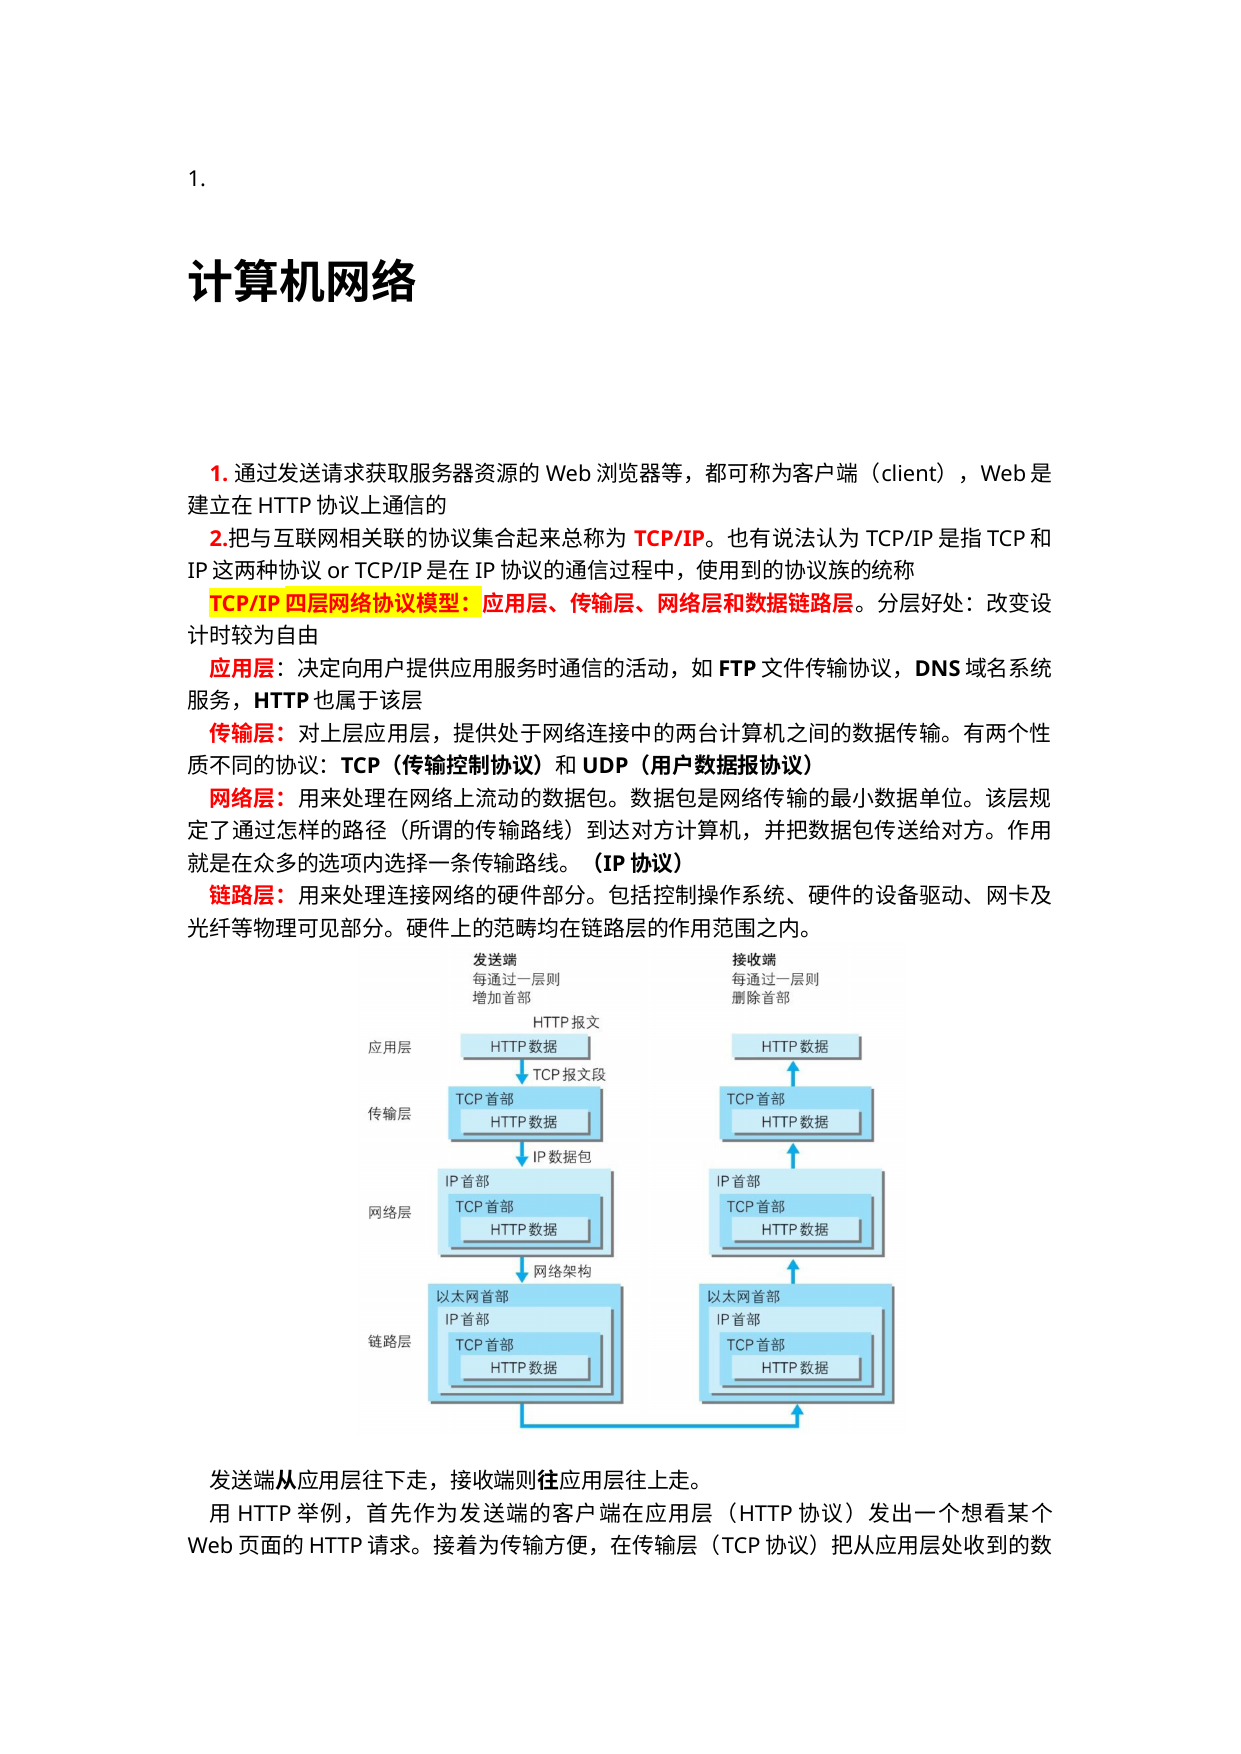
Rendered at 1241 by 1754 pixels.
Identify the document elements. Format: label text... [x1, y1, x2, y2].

text 传输层：对上层应用层，提供处于网络连接中的两台计算机之间的数据传输。有两个性质不同的协议：TCP（传输控制协议）和UDP（用户数据报协议） [187, 715, 1053, 780]
picture [357, 942, 905, 1435]
text 应用层：决定向用户提供应用服务时通信的活动，如FTP文件传输协议，DNS域名系统服务，HTTP也属于该层 [187, 650, 1053, 715]
text 1. [187, 162, 1053, 194]
text TCP/IP四层网络协议模型：应用层、传输层、网络层和数据链路层。分层好处：改变设计时较为自由 [187, 585, 1053, 650]
text 网络层：用来处理在网络上流动的数据包。数据包是网络传输的最小数据单位。该层规定了通过怎样的路径（所谓的传输路线）到达对方计算机，并把数据包传送给对方。作用就是在众多的选项内选择一条传输路线。（IP协议） [187, 780, 1053, 878]
text 发送端从应用层往下走，接收端则往应用层往上走。 [187, 1463, 1053, 1495]
text 2.把与互联网相关联的协议集合起来总称为TCP/IP。也有说法认为TCP/IP是指TCP和IP这两种协议 or TCP/IP是在IP协议的通信过程中，使用到的协议族的统称 [187, 520, 1053, 585]
subtitle 计算机网络 [187, 230, 1053, 327]
text 1. 通过发送请求获取服务器资源的Web浏览器等，都可称为客户端（client），Web是建立在HTTP协议上通信的 [187, 455, 1053, 520]
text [187, 1495, 1053, 1560]
text 链路层：用来处理连接网络的硬件部分。包括控制操作系统、硬件的设备驱动、网卡及光纤等物理可见部分。硬件上的范畴均在链路层的作用范围之内。 [187, 878, 1053, 943]
